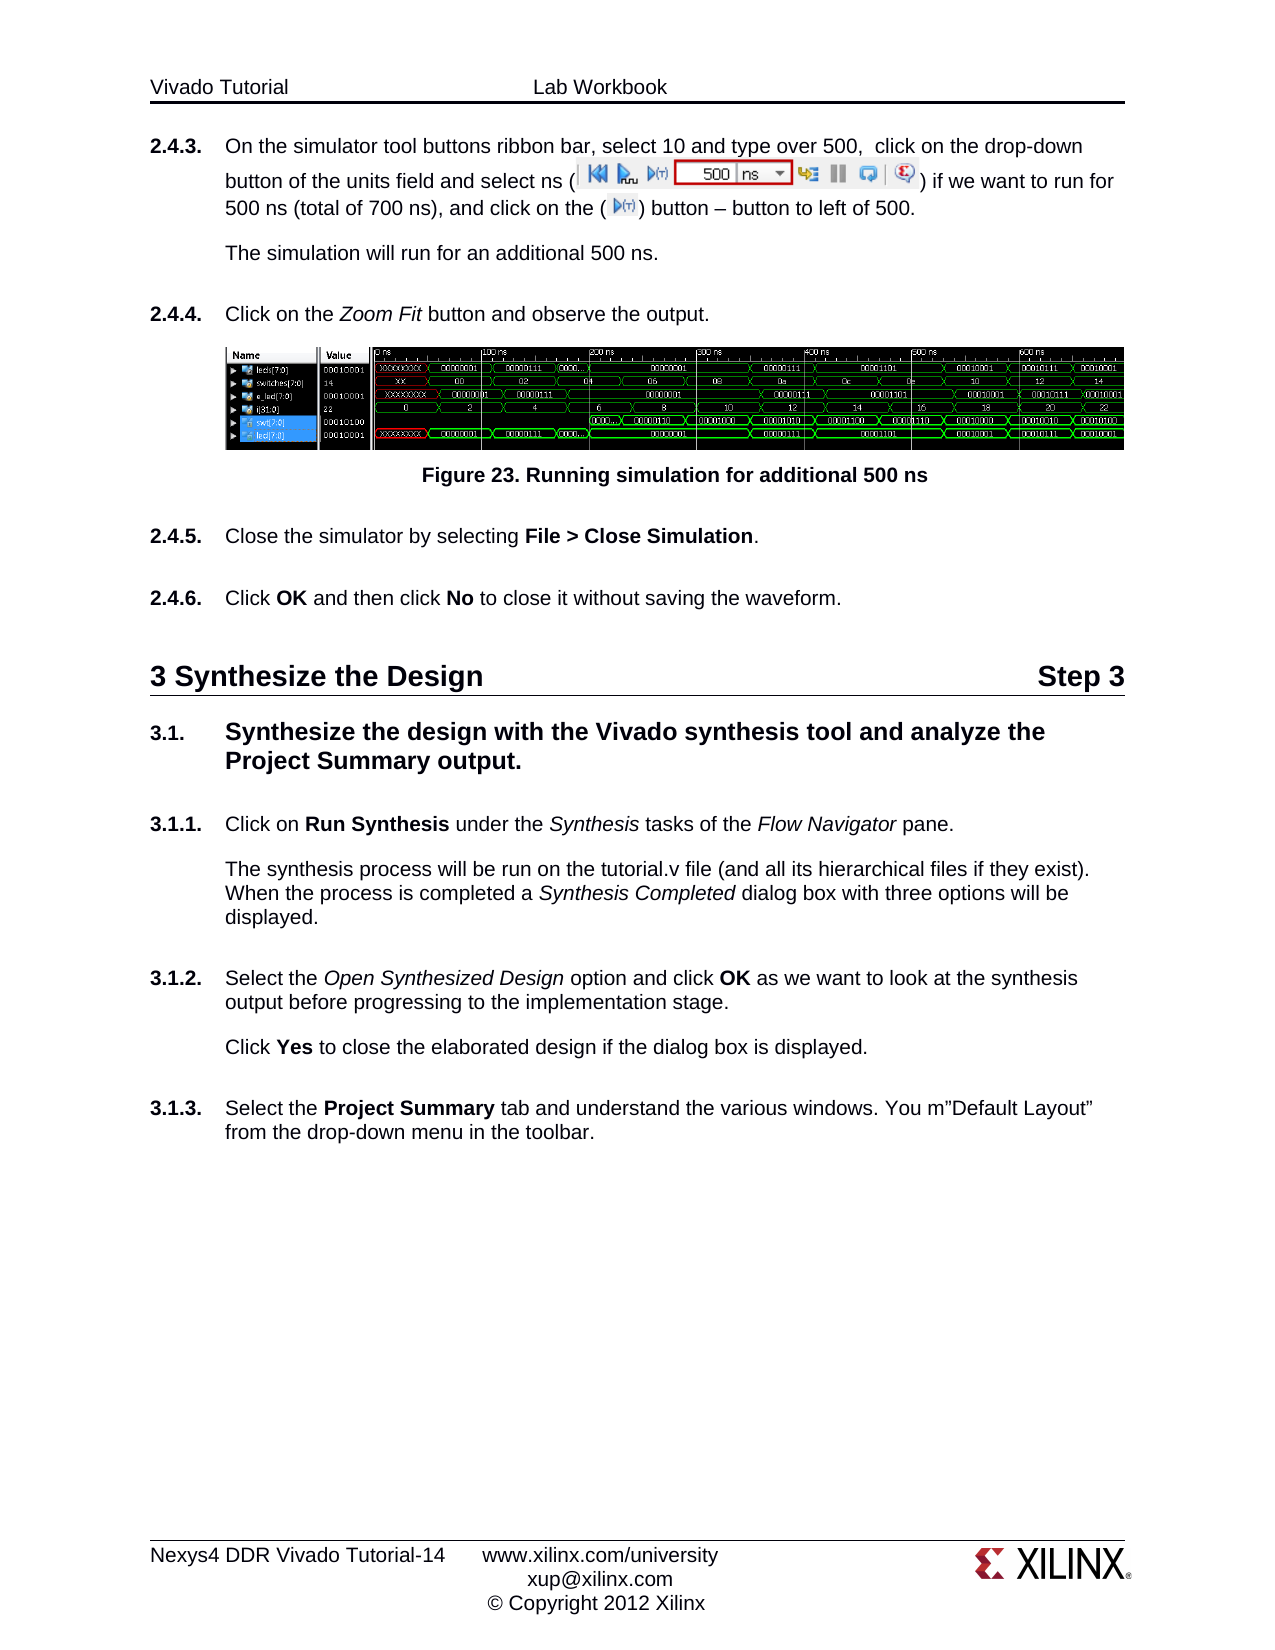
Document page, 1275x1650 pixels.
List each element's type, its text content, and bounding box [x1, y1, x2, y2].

list Click OK and then click No to close it without saving the waveform. [150, 585, 1125, 609]
subtitle Synthesize the Design Step 3 [150, 659, 1125, 695]
text Click Yes to close the elaborated design if the dialog box is displayed. [225, 1035, 1125, 1059]
list Close the simulator by selecting File > Close Simulation. [150, 524, 1125, 548]
text The simulation will run for an additional 500 ns. [225, 241, 1125, 265]
list Select the Project Summary tab and understand the various windows. You m”Default Layout” from the drop-down menu in the toolbar. [150, 1096, 1125, 1144]
list Click on the Zoom Fit button and observe the output. [150, 302, 1125, 326]
picture [975, 1548, 1132, 1579]
picture [225, 347, 1124, 450]
picture [575, 157, 920, 189]
picture [607, 193, 639, 216]
list On the simulator tool buttons ribbon bar, select 10 and type over 500, click on the drop-down button of the units field and select ns () if we want to run for 500 ns (total of 700 ns), and click on the () button – button to left of 500. [150, 133, 1125, 220]
text Figure 23. Running simulation for additional 500 ns [225, 462, 1125, 486]
list Click on Run Synthesis under the Synthesis tasks of the Flow Navigator pane. [150, 812, 1125, 836]
list Synthesize the design with the Vivado synthesis tool and analyze the Project Summary output. [150, 717, 1125, 774]
list Select the Open Synthesized Design option and click OK as we want to look at the synthesis output before progressing to the implementation stage. [150, 966, 1125, 1014]
text The synthesis process will be run on the tutorial.v file (and all its hierarchical files if they exist). When the process is completed a Synthesis Completed dialog box with three options will be displayed. [225, 857, 1125, 928]
